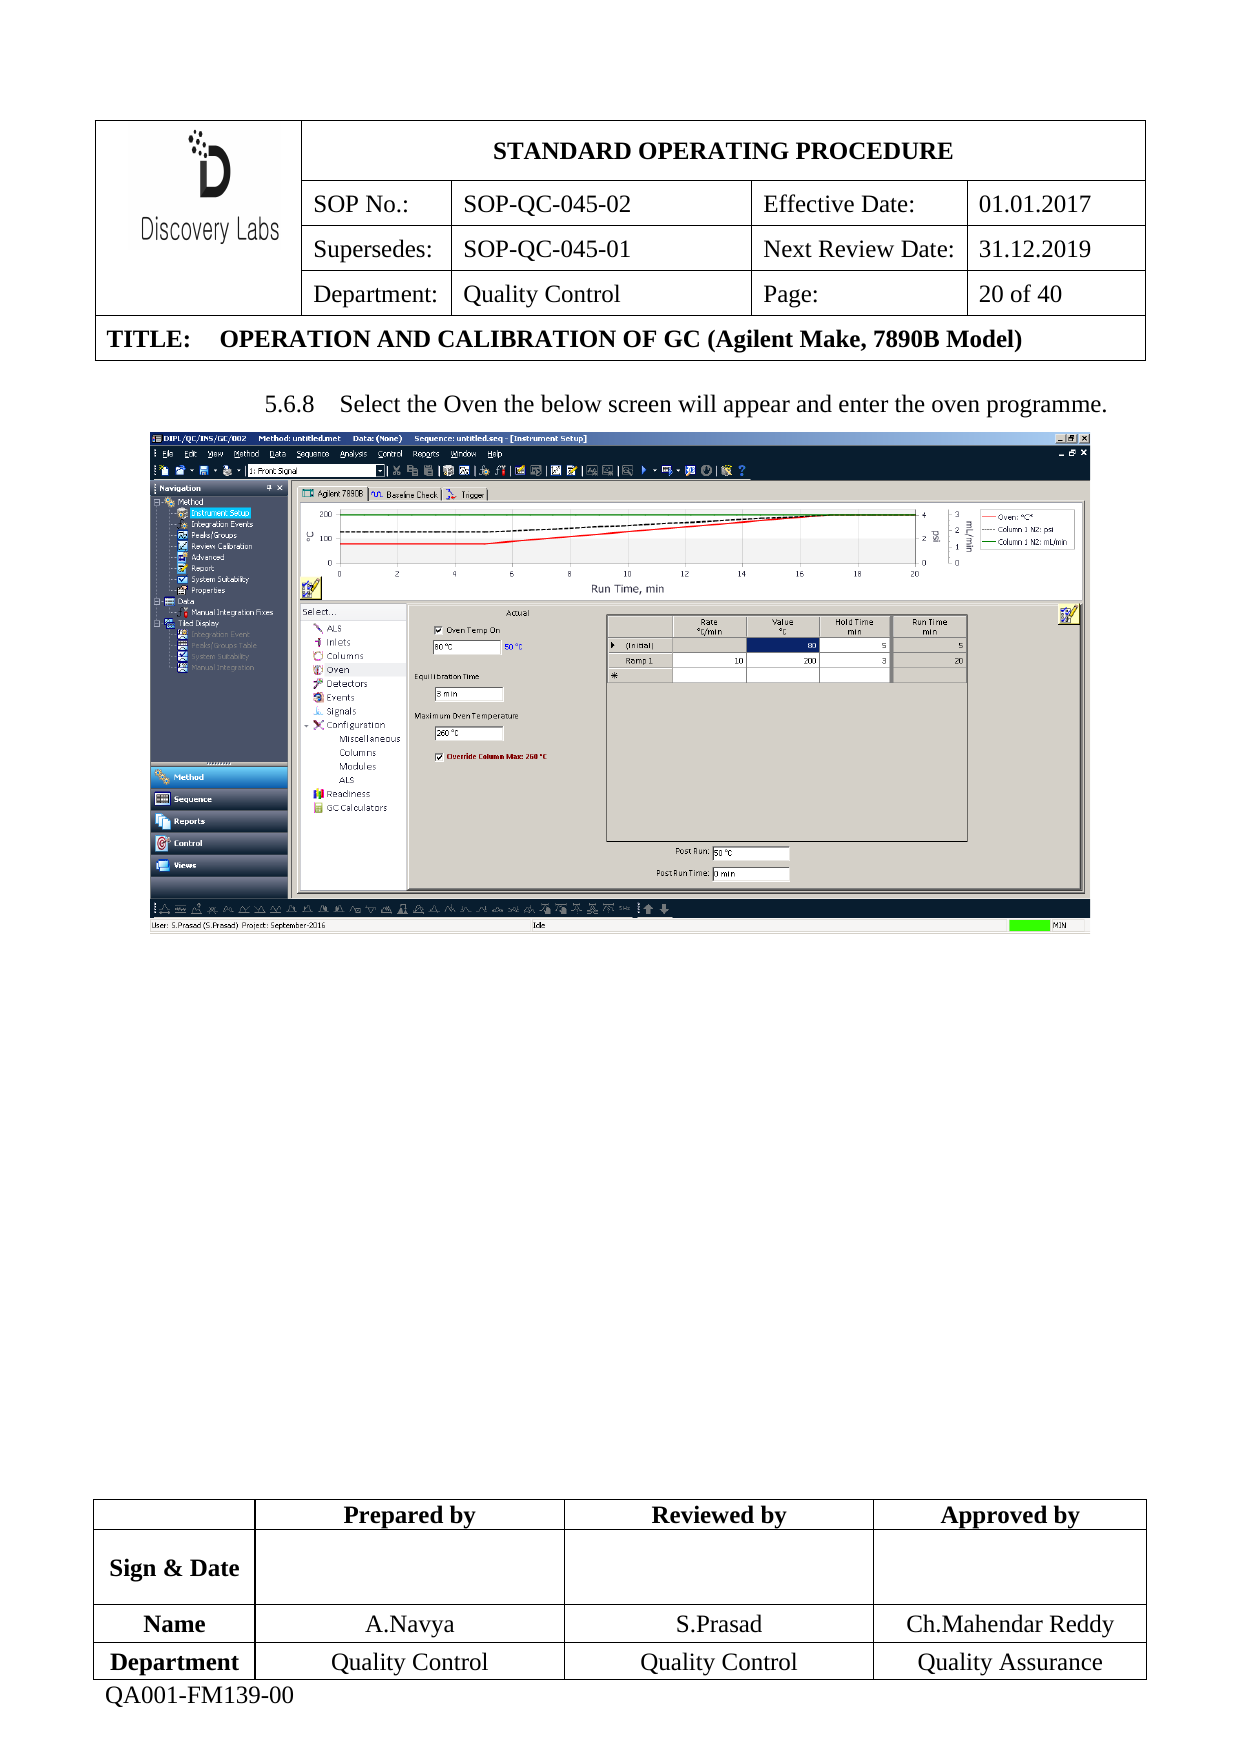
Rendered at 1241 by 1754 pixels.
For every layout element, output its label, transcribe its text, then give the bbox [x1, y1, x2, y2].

picture [150, 432, 1091, 934]
list Select the Oven the below screen will appear and enter the oven programme. [264, 389, 1135, 418]
